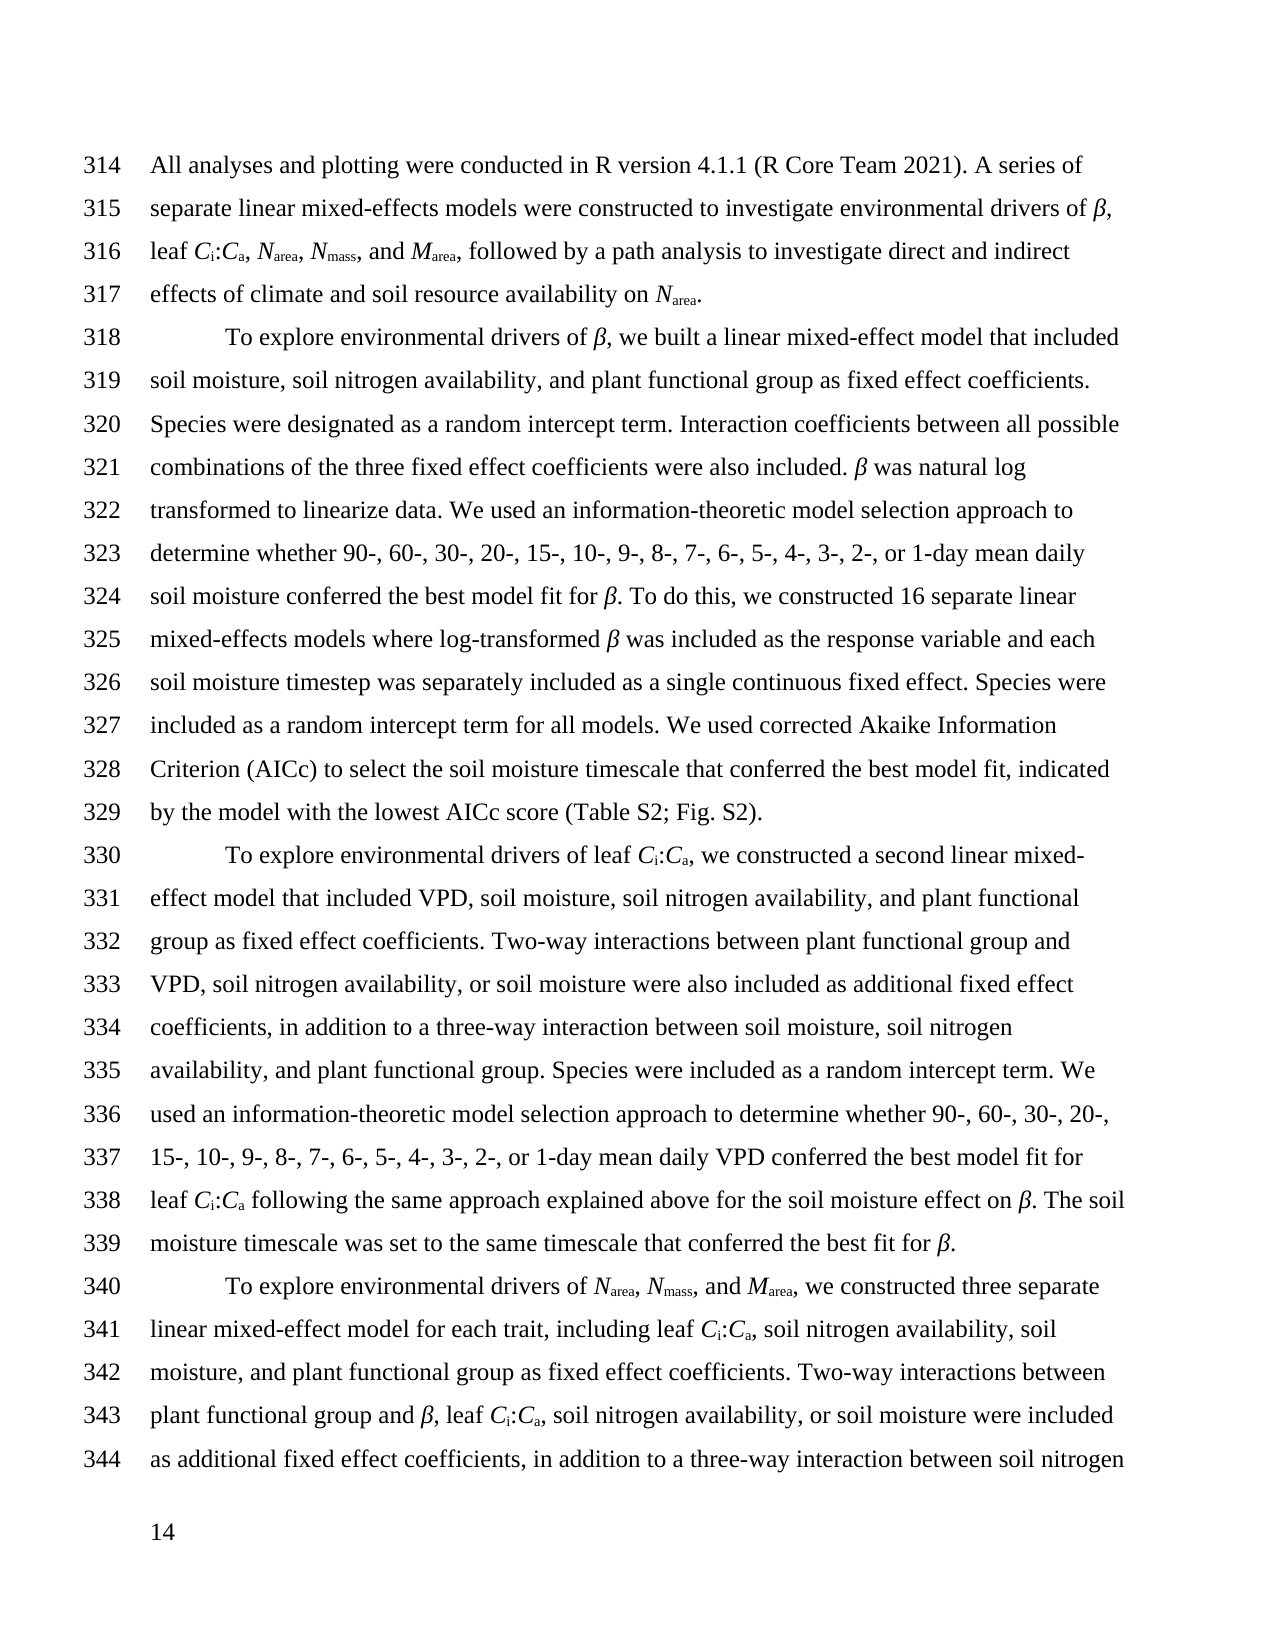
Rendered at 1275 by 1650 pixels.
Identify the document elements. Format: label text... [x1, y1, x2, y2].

text All analyses and plotting were conducted in R version 4.1.1 (R Core Team 2021). A series of separate linear mixed-effects models were constructed to investigate environmental drivers of β, leaf Ci:Ca, Narea, Nmass, and Marea, followed by a path analysis to investigate direct and indirect effects of climate and soil resource availability on Narea. [150, 150, 1125, 308]
text To explore environmental drivers of leaf Ci:Ca, we constructed a second linear mixed-effect model that included VPD, soil moisture, soil nitrogen availability, and plant functional group as fixed effect coefficients. Two-way interactions between plant functional group and VPD, soil nitrogen availability, or soil moisture were also included as additional fixed effect coefficients, in addition to a three-way interaction between soil moisture, soil nitrogen availability, and plant functional group. Species were included as a random intercept term. We used an information-theoretic model selection approach to determine whether 90-, 60-, 30-, 20-, 15-, 10-, 9-, 8-, 7-, 6-, 5-, 4-, 3-, 2-, or 1-day mean daily VPD conferred the best model fit for leaf Ci:Ca following the same approach explained above for the soil moisture effect on β. The soil moisture timescale was set to the same timescale that conferred the best fit for β. [150, 840, 1125, 1257]
text To explore environmental drivers of β, we built a linear mixed-effect model that included soil moisture, soil nitrogen availability, and plant functional group as fixed effect coefficients. Species were designated as a random intercept term. Interaction coefficients between all possible combinations of the three fixed effect coefficients were also included. β was natural log transformed to linearize data. We used an information-theoretic model selection approach to determine whether 90-, 60-, 30-, 20-, 15-, 10-, 9-, 8-, 7-, 6-, 5-, 4-, 3-, 2-, or 1-day mean daily soil moisture conferred the best model fit for β. To do this, we constructed 16 separate linear mixed-effects models where log-transformed β was included as the response variable and each soil moisture timestep was separately included as a single continuous fixed effect. Species were included as a random intercept term for all models. We used corrected Akaike Information Criterion (AICc) to select the soil moisture timescale that conferred the best model fit, indicated by the model with the lowest AICc score (Table S2; Fig. S2). [150, 322, 1125, 826]
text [150, 1271, 1125, 1472]
